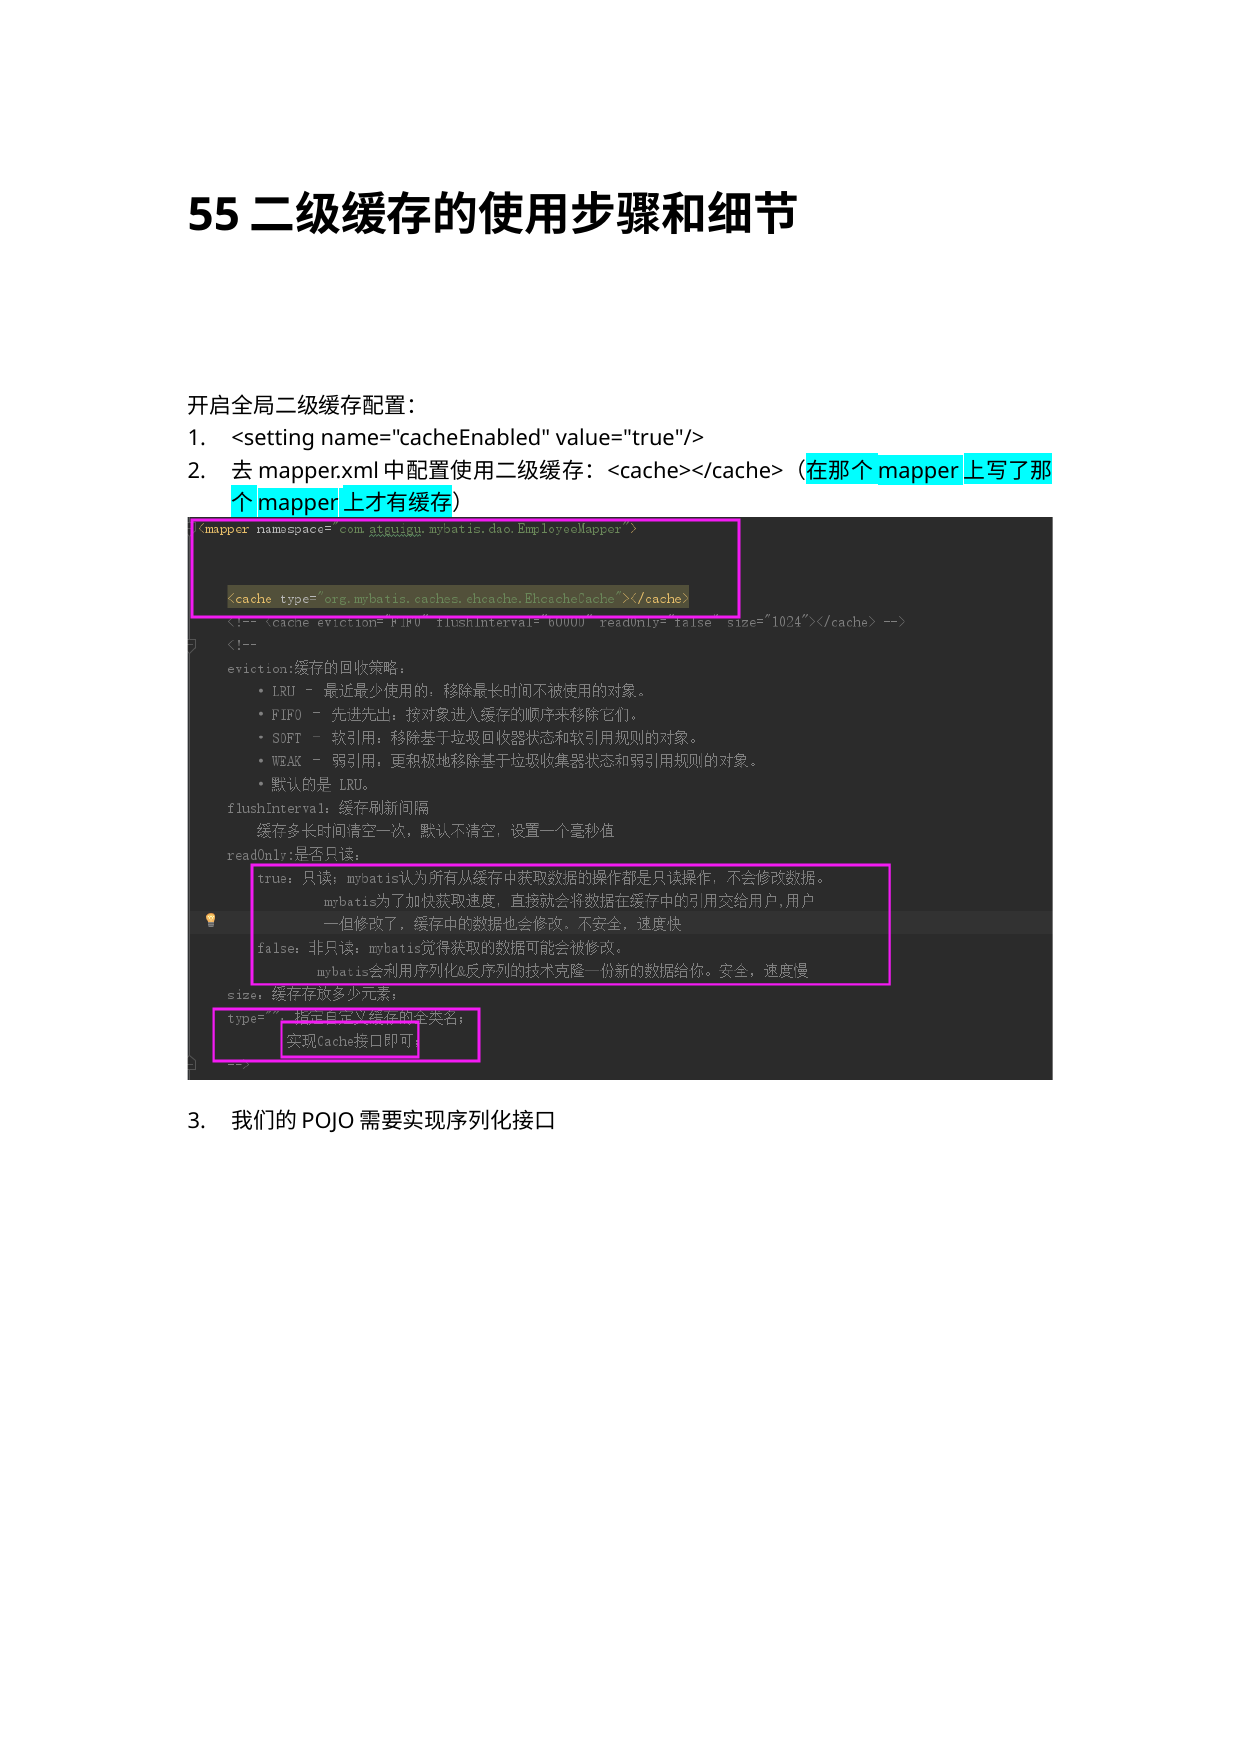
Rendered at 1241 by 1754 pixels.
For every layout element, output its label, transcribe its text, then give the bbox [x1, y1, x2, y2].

picture [187, 517, 1053, 1080]
list 我们的POJO需要实现序列化接口 [187, 1103, 1053, 1135]
text 开启全局二级缓存配置： [187, 388, 1053, 420]
subtitle 55二级缓存的使用步骤和细节 [187, 162, 1053, 259]
list 去mapper.xml中配置使用二级缓存：<cache></cache>（在那个mapper上写了那个mapper上才有缓存） [187, 453, 1053, 517]
list <setting name="cacheEnabled" value="true"/> [187, 420, 1053, 453]
